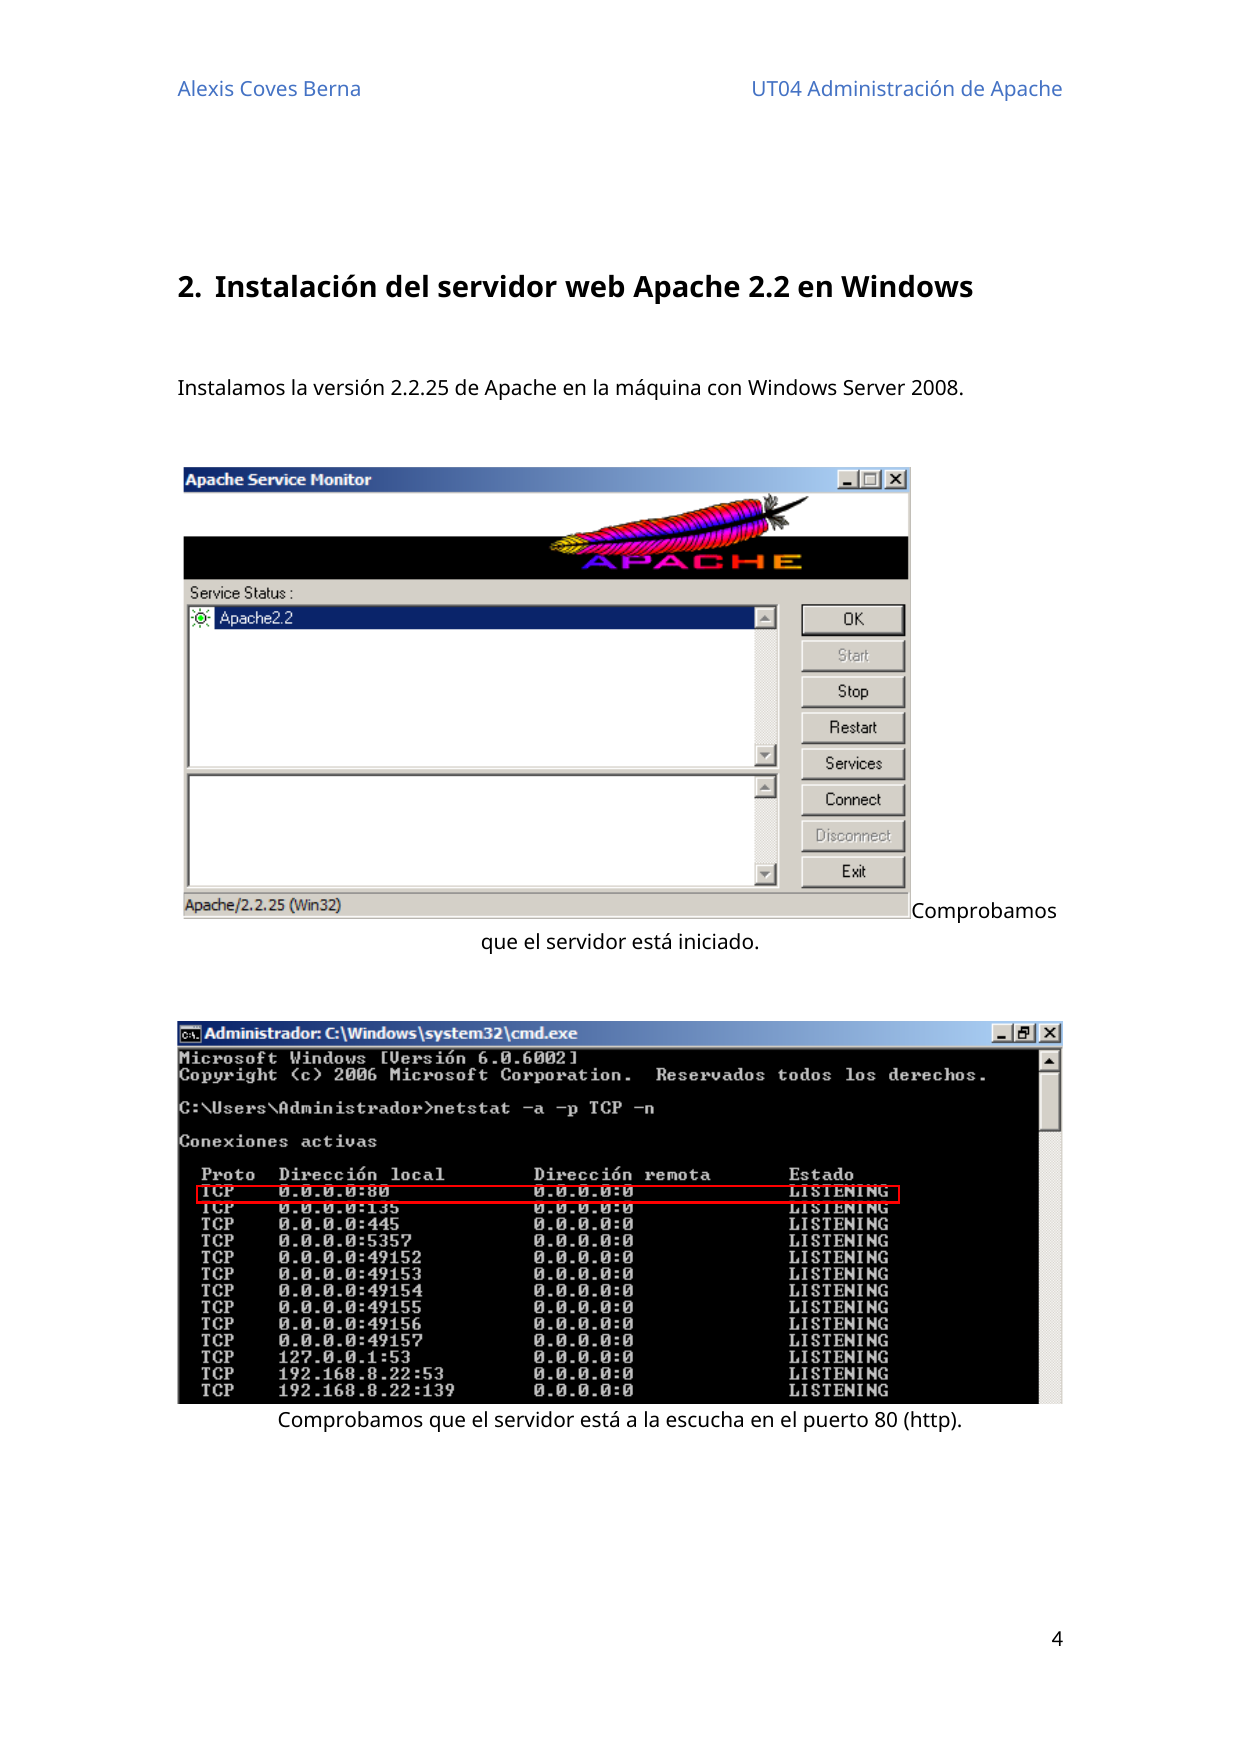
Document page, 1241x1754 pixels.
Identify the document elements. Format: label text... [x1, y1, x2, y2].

picture [177, 1021, 1063, 1404]
text Instalamos la versión 2.2.25 de Apache en la máquina con Windows Server 2008. [177, 373, 1063, 401]
picture [183, 467, 911, 919]
text Comprobamos que el servidor está a la escucha en el puerto 80 (http). [177, 1404, 1063, 1434]
list Instalación del servidor web Apache 2.2 en Windows [177, 266, 1063, 306]
